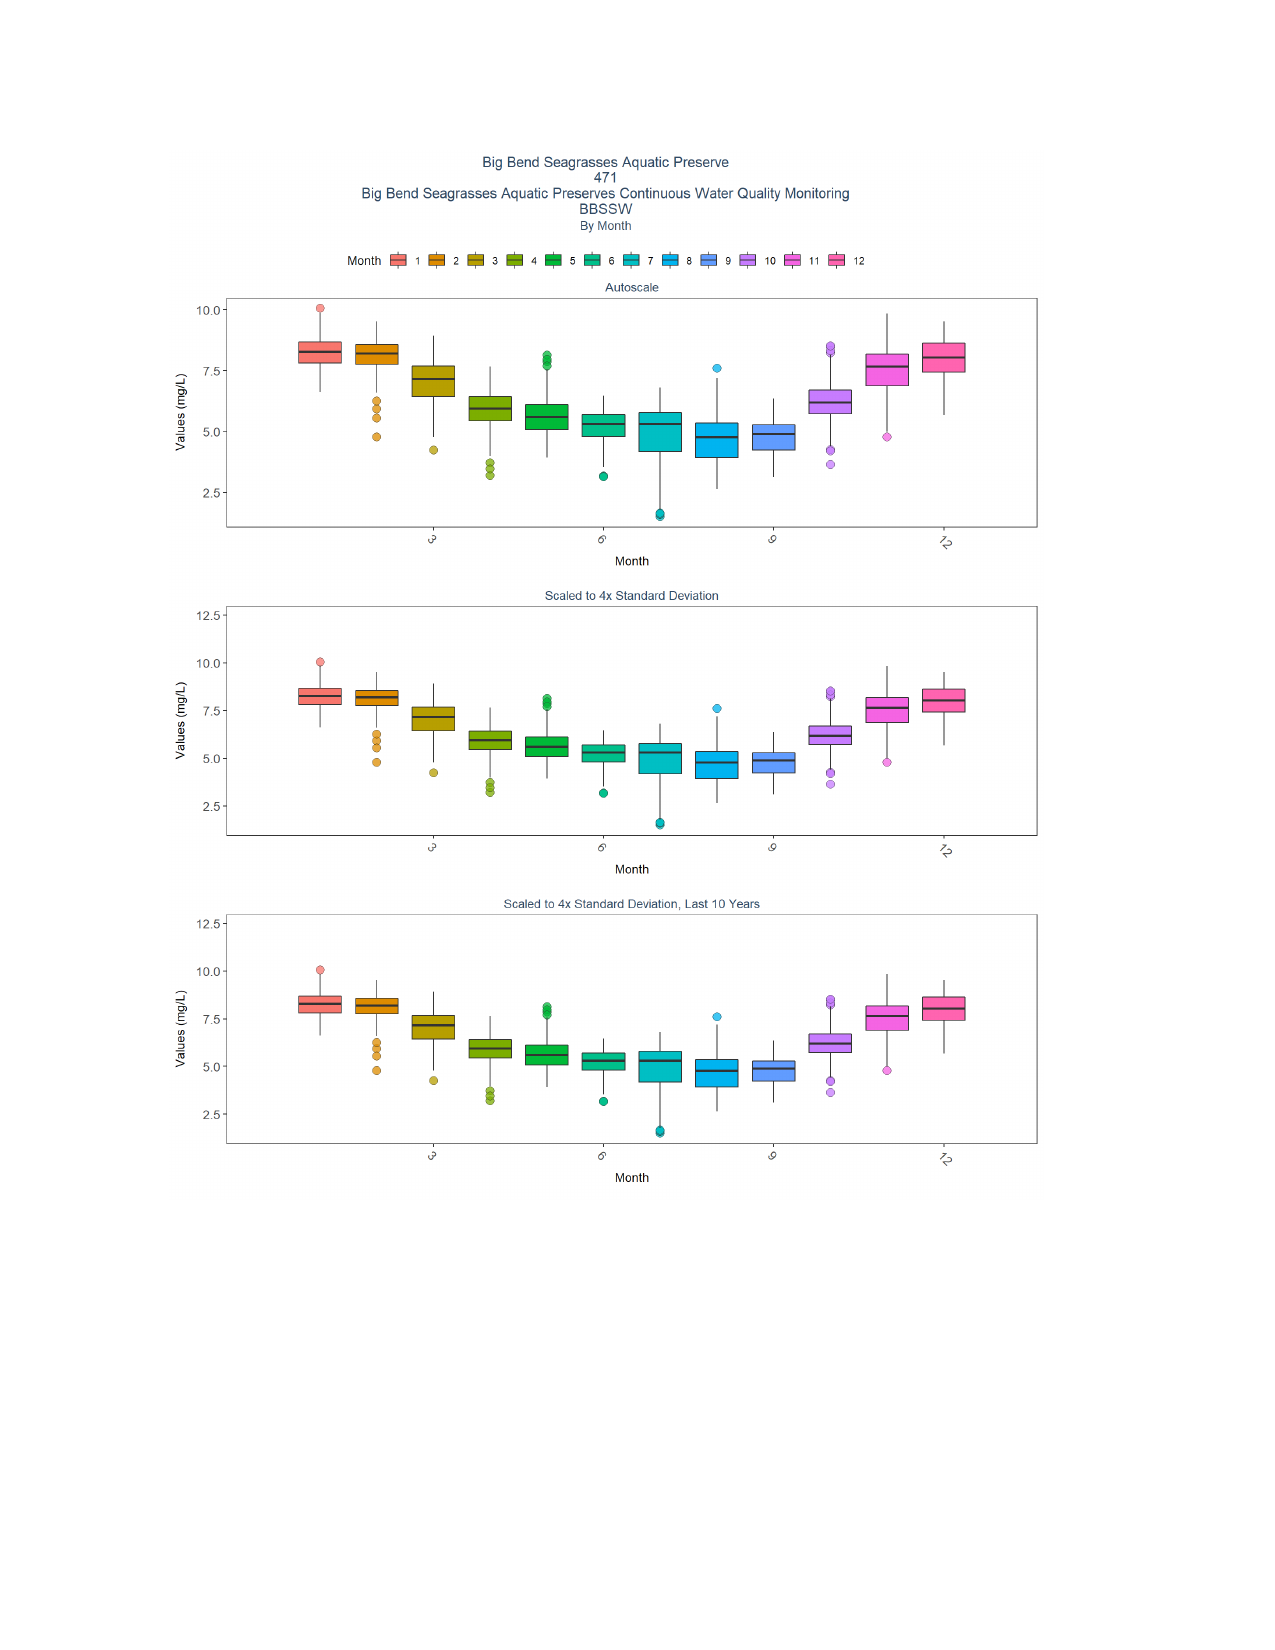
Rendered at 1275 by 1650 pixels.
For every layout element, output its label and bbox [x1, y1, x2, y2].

picture [168, 150, 1044, 1200]
